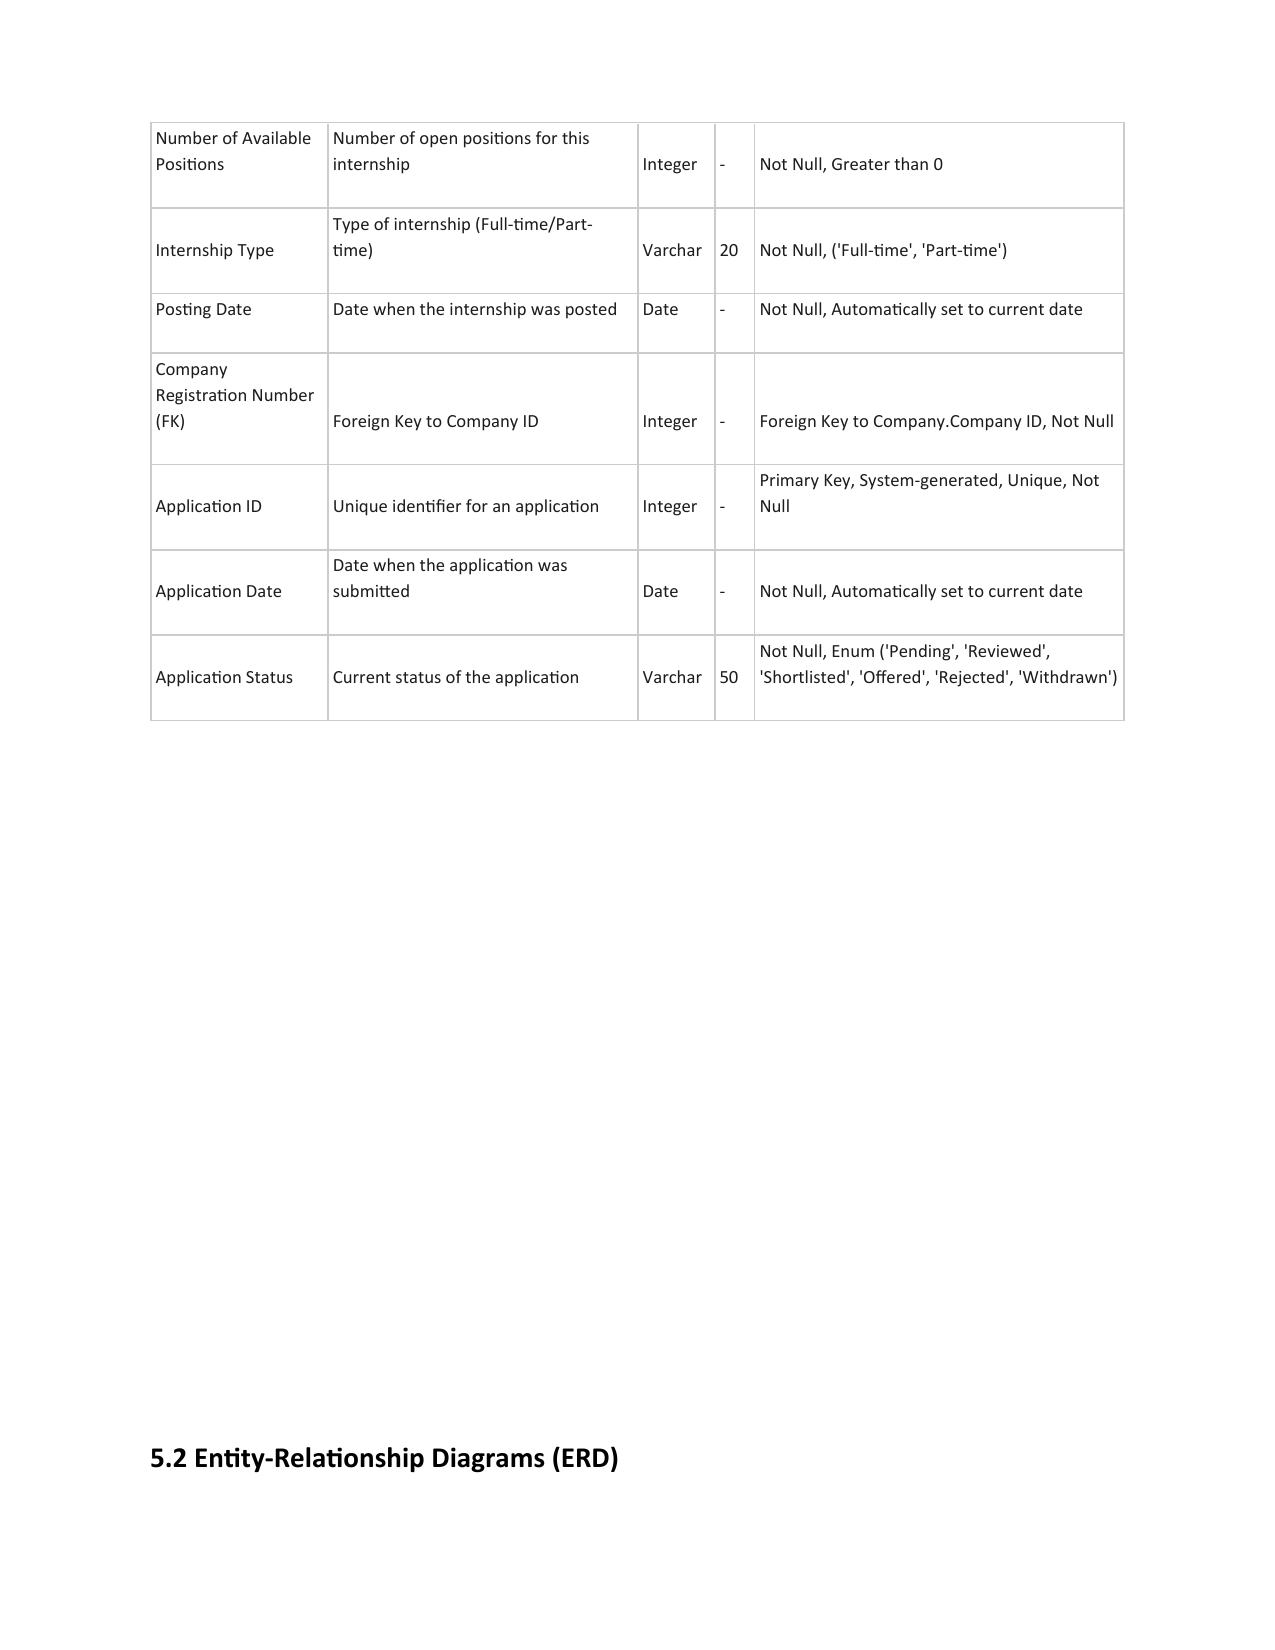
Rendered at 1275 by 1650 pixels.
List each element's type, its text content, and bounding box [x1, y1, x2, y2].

table_cell Unique identifier for an application [329, 465, 637, 549]
table_cell Foreign Key to Company ID [329, 354, 637, 463]
table_cell Application Date [152, 551, 327, 634]
table_cell 50 [716, 636, 754, 720]
table_cell Number of Available Positions [152, 123, 328, 207]
table_cell Type of internship (Full-time/Part-time) [329, 209, 637, 293]
table_cell 20 [716, 209, 754, 293]
table_cell - [716, 551, 754, 634]
table_cell Number of open positions for this internship [329, 123, 638, 207]
table_cell Application ID [152, 465, 327, 549]
table_cell - [716, 123, 754, 207]
table_cell Date [639, 294, 714, 352]
table_cell Not Null, Greater than 0 [755, 123, 1123, 207]
table_cell Date when the application was submitted [329, 551, 637, 634]
table_cell Date when the internship was posted [329, 294, 637, 352]
table_cell Primary Key, System-generated, Unique, Not Null [755, 465, 1123, 549]
table_cell Internship Type [152, 209, 327, 293]
table_cell Varchar [639, 636, 714, 720]
table_cell Posting Date [152, 294, 327, 352]
table_cell - [716, 465, 754, 549]
table_cell Not Null, Automatically set to current date [755, 551, 1123, 634]
table_cell Not Null, Enum ('Pending', 'Reviewed', 'Shortlisted', 'Offered', 'Rejected', 'Withdrawn') [755, 636, 1123, 720]
table_cell Not Null, ('Full-time', 'Part-time') [755, 209, 1123, 293]
subtitle 5.2 Entity-Relationship Diagrams (ERD) [150, 1439, 1125, 1474]
table_cell Date [639, 551, 714, 634]
table_cell Application Status [152, 636, 327, 720]
table_cell Integer [639, 465, 714, 549]
table_cell - [716, 294, 754, 352]
table_cell Company Registration Number (FK) [152, 354, 327, 463]
table_cell Current status of the application [329, 636, 637, 720]
table_cell Varchar [639, 209, 714, 293]
table_cell - [716, 354, 754, 463]
table_cell Foreign Key to Company.Company ID, Not Null [755, 354, 1123, 463]
table_cell Integer [639, 354, 714, 463]
table_cell Not Null, Automatically set to current date [755, 294, 1123, 352]
table_cell Integer [639, 123, 715, 207]
